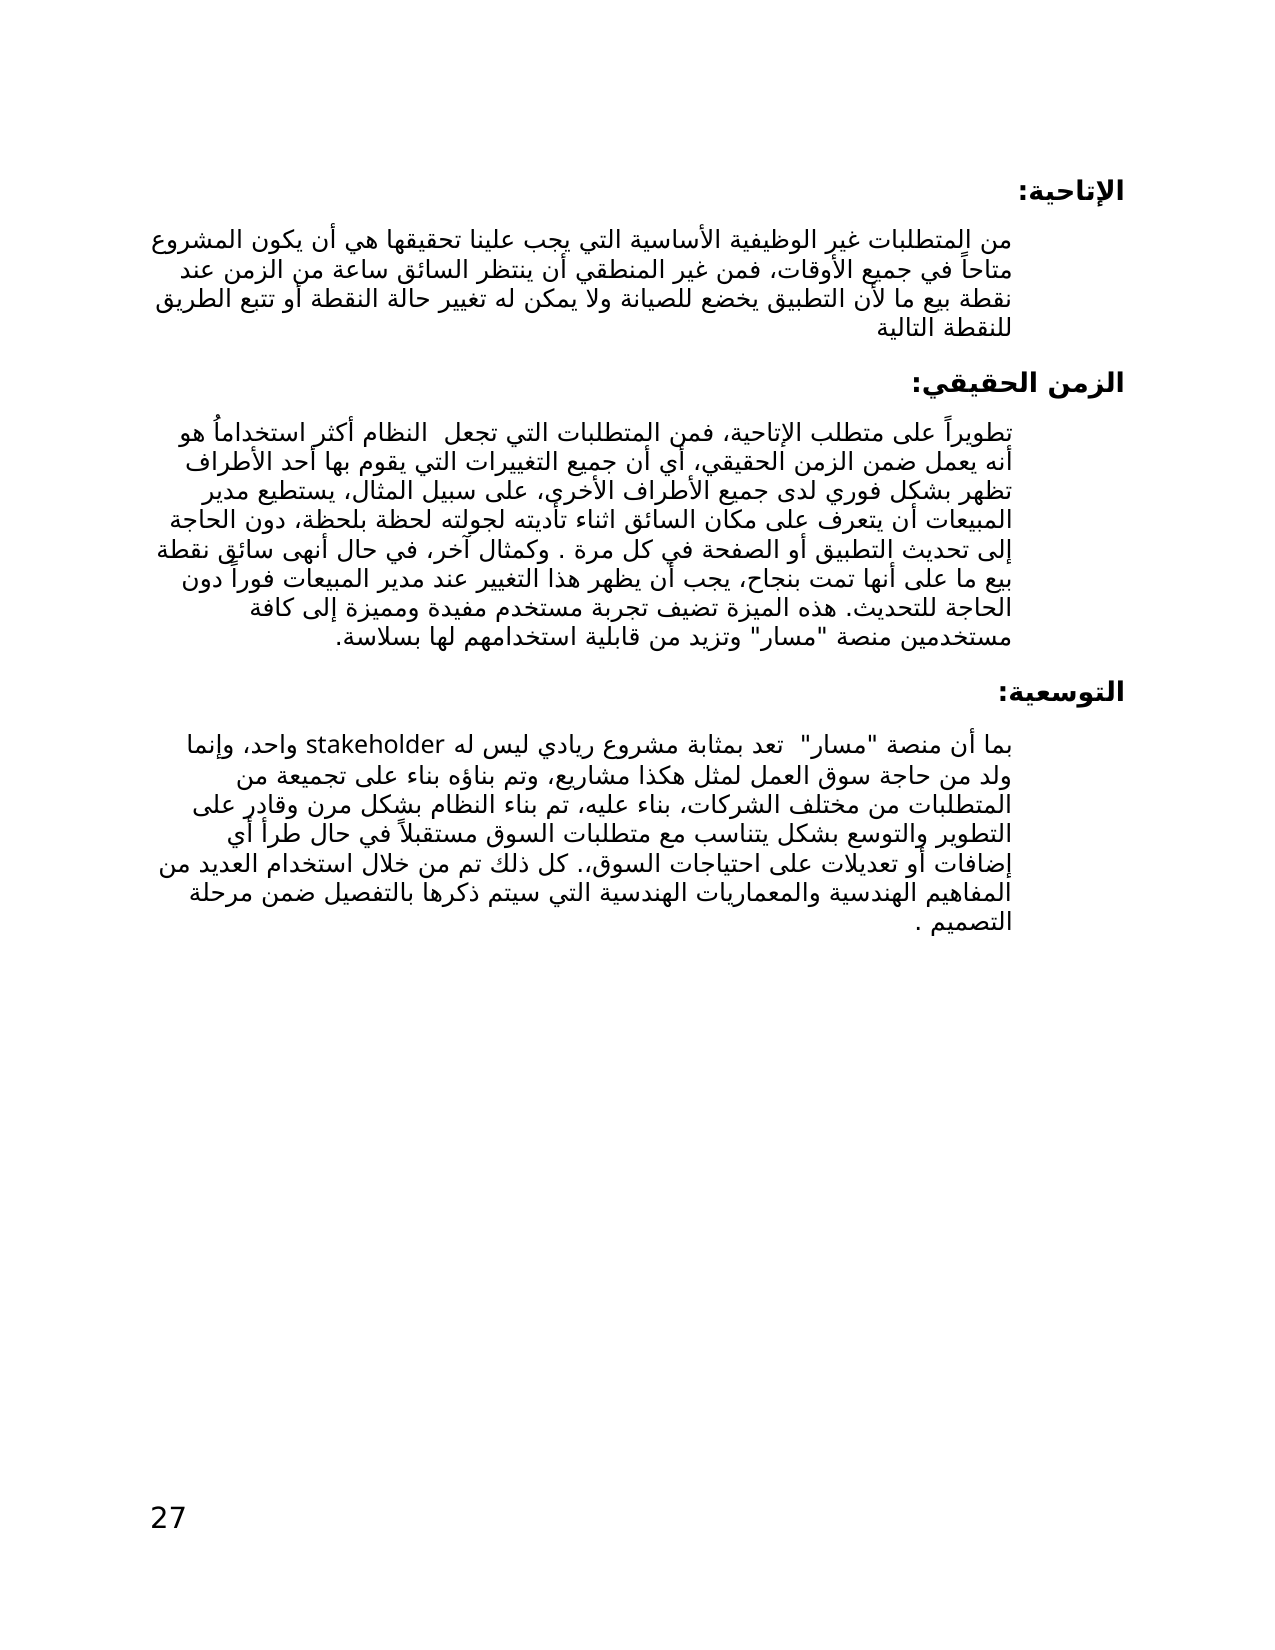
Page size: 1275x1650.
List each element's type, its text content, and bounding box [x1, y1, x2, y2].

text بما أن منصة "مسار" تعد بمثابة مشروع ريادي ليس له stakeholder واحد، وإنما ولد من حاجة سوق العمل لمثل هكذا مشاريع، وتم بناؤه بناء على تجميعة من المتطلبات من مختلف الشركات، بناء عليه، تم بناء النظام بشكل مرن وقادر على التطوير والتوسع بشكل يتناسب مع متطلبات السوق مستقبلاً في حال طرأ أي إضافات أو تعديلات على احتياجات السوق،. كل ذلك تم من خلال استخدام العديد من المفاهيم الهندسية والمعماريات الهندسية التي سيتم ذكرها بالتفصيل ضمن مرحلة التصميم . [150, 727, 1012, 936]
title التوسعية: [150, 676, 1125, 708]
title الإتاحية: [150, 175, 1125, 207]
title الزمن الحقيقي: [150, 367, 1125, 399]
text من المتطلبات غير الوظيفية الأساسية التي يجب علينا تحقيقها هي أن يكون المشروع متاحاً في جميع الأوقات، فمن غير المنطقي أن ينتظر السائق ساعة من الزمن عند نقطة بيع ما لأن التطبيق يخضع للصيانة ولا يمكن له تغيير حالة النقطة أو تتبع الطريق للنقطة التالية [150, 226, 1012, 342]
text تطويراً على متطلب الإتاحية، فمن المتطلبات التي تجعل النظام أكثر استخداماُ هو أنه يعمل ضمن الزمن الحقيقي، أي أن جميع التغييرات التي يقوم بها أحد الأطراف تظهر بشكل فوري لدى جميع الأطراف الأخرى، على سبيل المثال، يستطيع مدير المبيعات أن يتعرف على مكان السائق اثناء تأديته لجولته لحظة بلحظة، دون الحاجة إلى تحديث التطبيق أو الصفحة في كل مرة . وكمثال آخر، في حال أنهى سائق نقطة بيع ما على أنها تمت بنجاح، يجب أن يظهر هذا التغيير عند مدير المبيعات فوراً دون الحاجة للتحديث. هذه الميزة تضيف تجربة مستخدم مفيدة ومميزة إلى كافة مستخدمين منصة "مسار" وتزيد من قابلية استخدامهم لها بسلاسة. [150, 418, 1012, 651]
